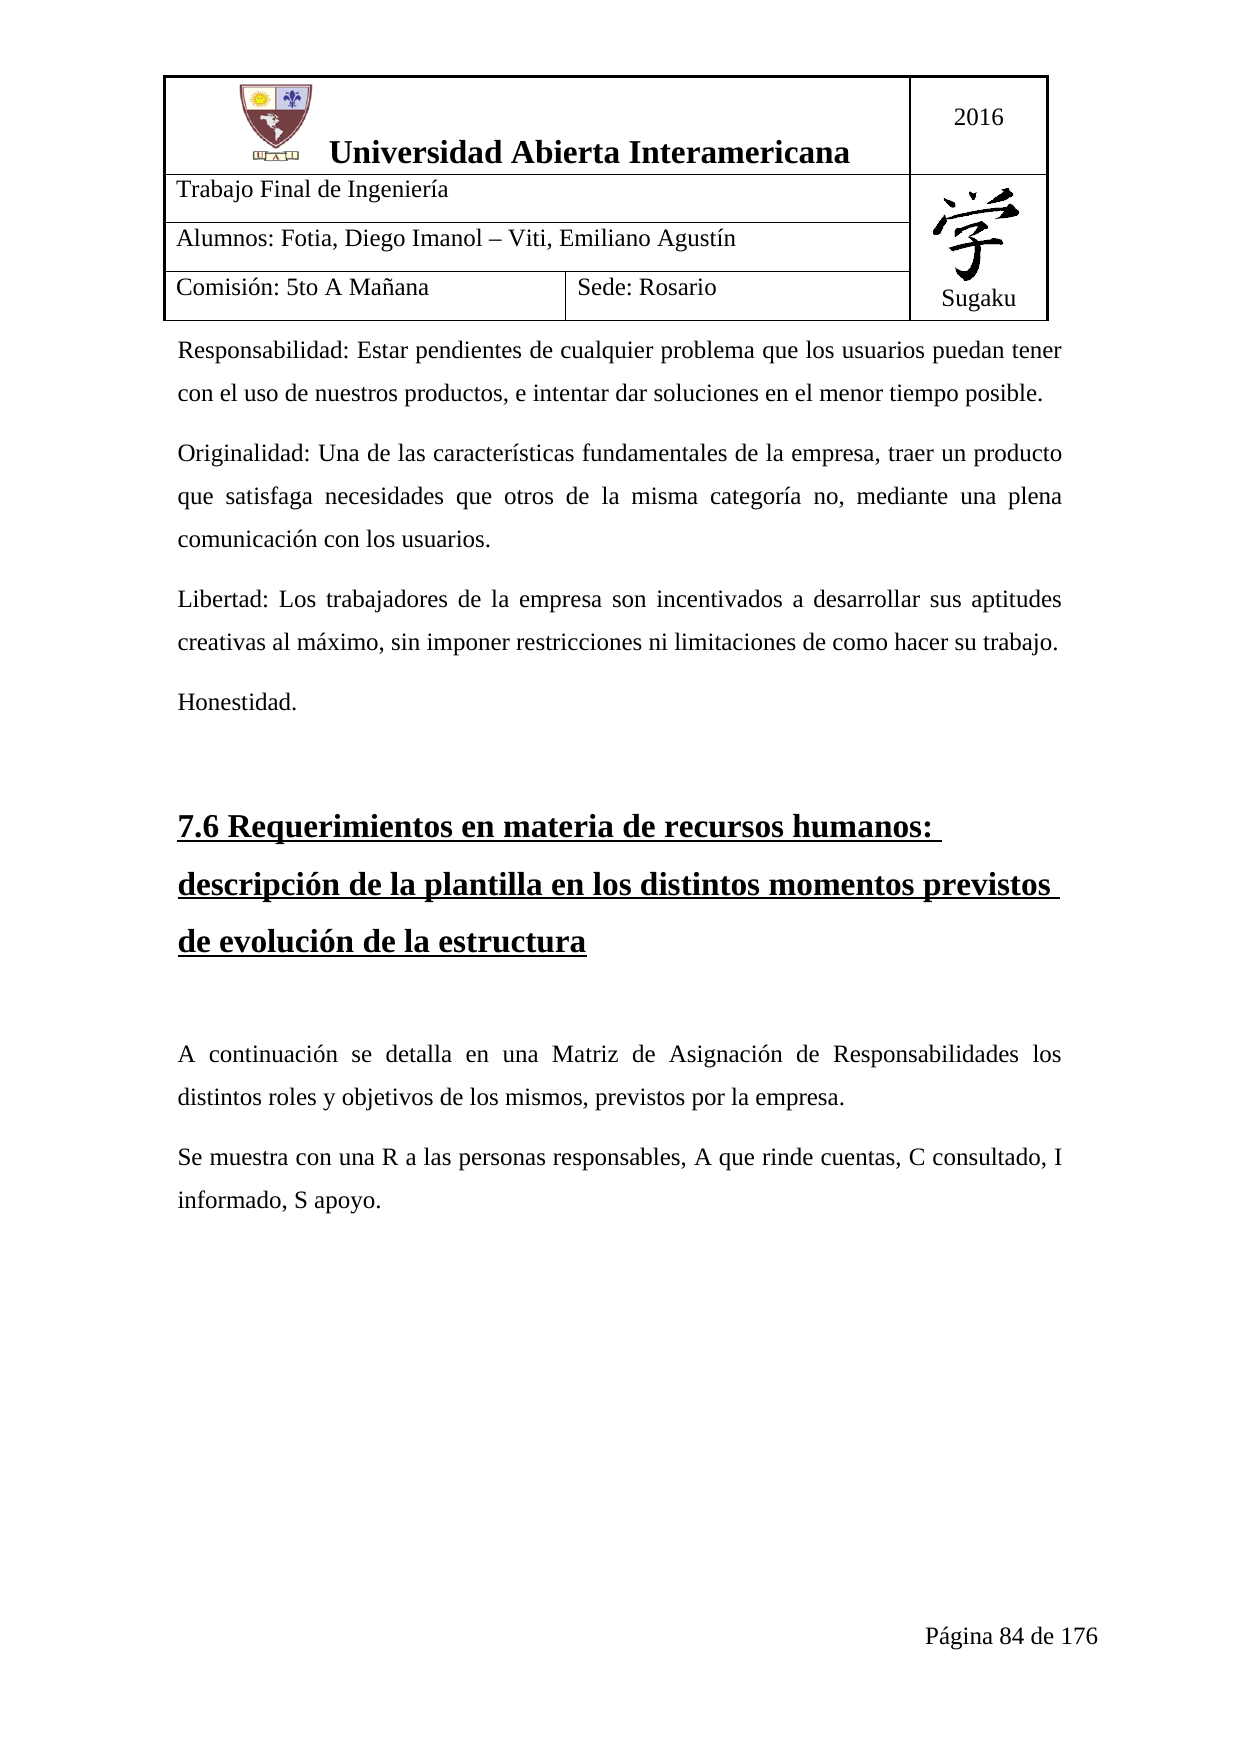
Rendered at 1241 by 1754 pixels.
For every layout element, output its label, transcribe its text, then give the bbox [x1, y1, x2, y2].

text Originalidad: Una de las características fundamentales de la empresa, traer un producto que satisfaga necesidades que otros de la misma categoría no, mediante una plena comunicación con los usuarios. [177, 438, 1063, 553]
text A continuación se detalla en una Matriz de Asignación de Responsabilidades los distintos roles y objetivos de los mismos, previstos por la empresa. [177, 1039, 1063, 1111]
subtitle 7.6 Requerimientos en materia de recursos humanos: descripción de la plantilla en los distintos momentos previstos de evolución de la estructura [177, 807, 1063, 960]
text Responsabilidad: Estar pendientes de cualquier problema que los usuarios puedan tener con el uso de nuestros productos, e intentar dar soluciones en el menor tiempo posible. [177, 148, 1063, 407]
picture [223, 78, 329, 164]
text Libertad: Los trabajadores de la empresa son incentivados a desarrollar sus aptitudes creativas al máximo, sin imponer restricciones ni limitaciones de como hacer su trabajo. [177, 584, 1063, 656]
text Se muestra con una R a las personas responsables, A que rinde cuentas, C consultado, I informado, S apoyo. [177, 1142, 1063, 1214]
text Honestidad. [177, 687, 1063, 716]
picture [927, 181, 1030, 284]
